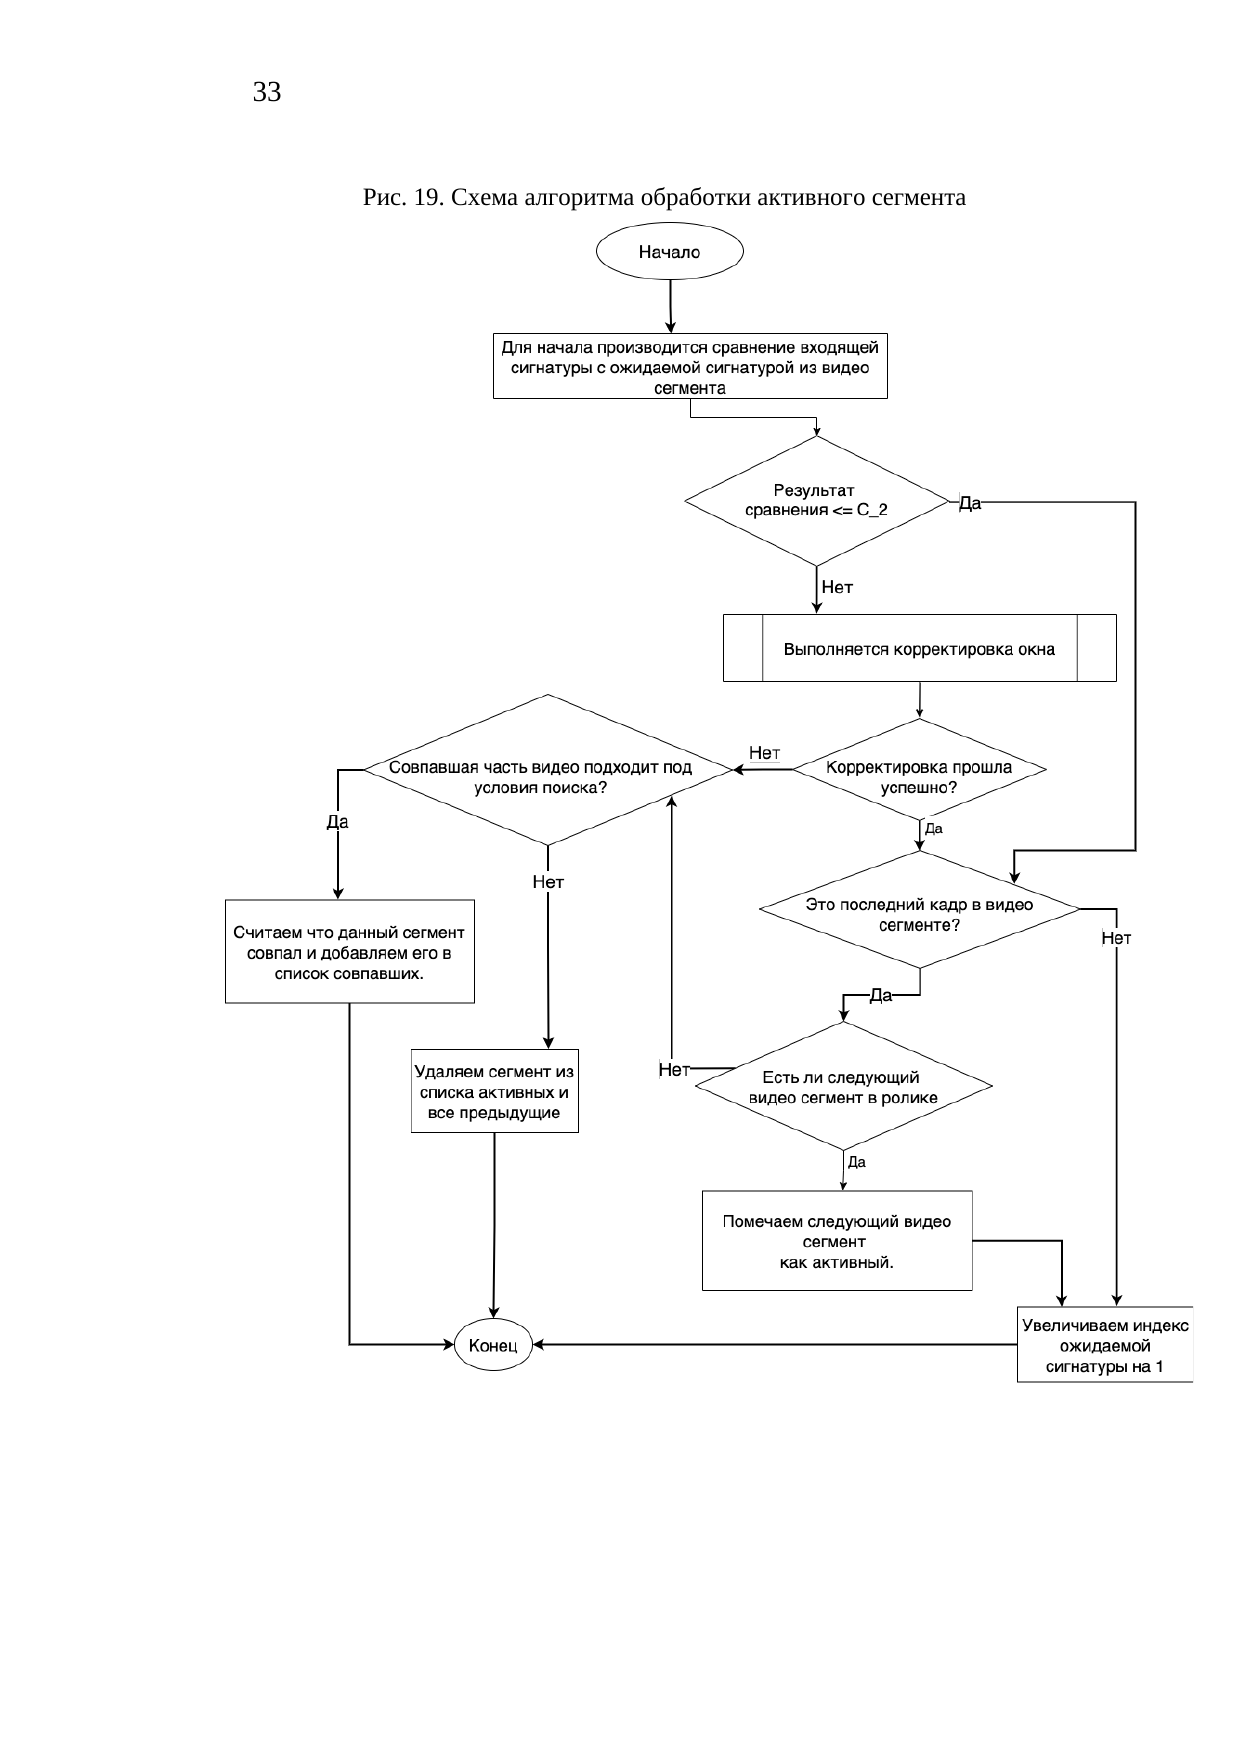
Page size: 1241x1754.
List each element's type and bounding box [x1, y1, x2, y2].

picture [177, 174, 1194, 1417]
